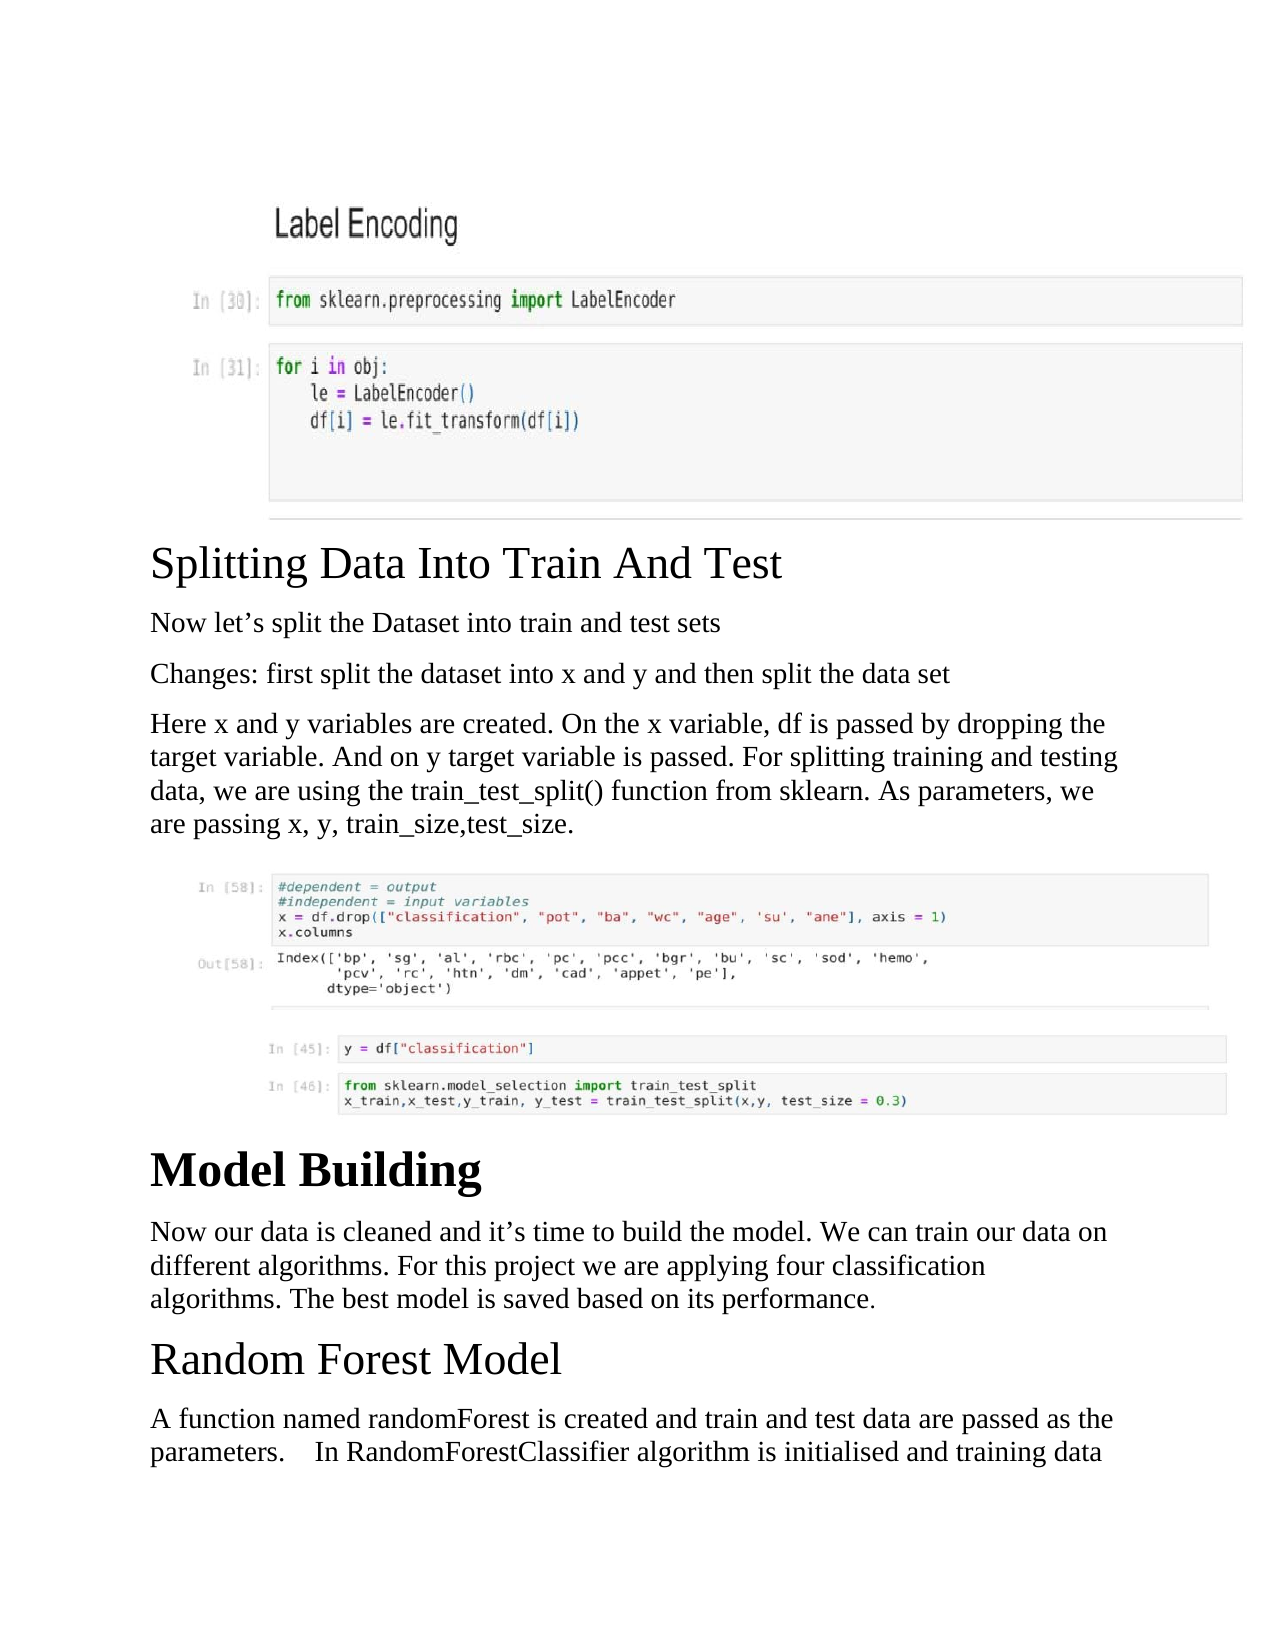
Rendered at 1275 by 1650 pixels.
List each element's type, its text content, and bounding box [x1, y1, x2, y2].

text Model Building [150, 1140, 1125, 1197]
text Changes: first split the dataset into x and y and then split the data set [150, 656, 1125, 689]
text Now let’s split the Dataset into train and test sets [150, 606, 1125, 639]
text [150, 1401, 1125, 1468]
picture [150, 180, 1275, 520]
text Now our data is cleaned and it’s time to build the model. We can train our data on different algorithms. For this project we are applying four classification algorithms. The best model is saved based on its performance. [150, 1214, 1125, 1315]
text Splitting Data Into Train And Test [150, 536, 1125, 589]
text Here x and y variables are created. On the x variable, df is passed by dropping the target variable. And on y target variable is passed. For splitting training and testing data, we are using the train_test_split() function from sklearn. As parameters, we are passing x, y, train_size,test_size. [150, 706, 1125, 840]
picture [225, 1026, 1269, 1124]
picture [150, 856, 1253, 1010]
text Random Forest Model [150, 1331, 1125, 1384]
